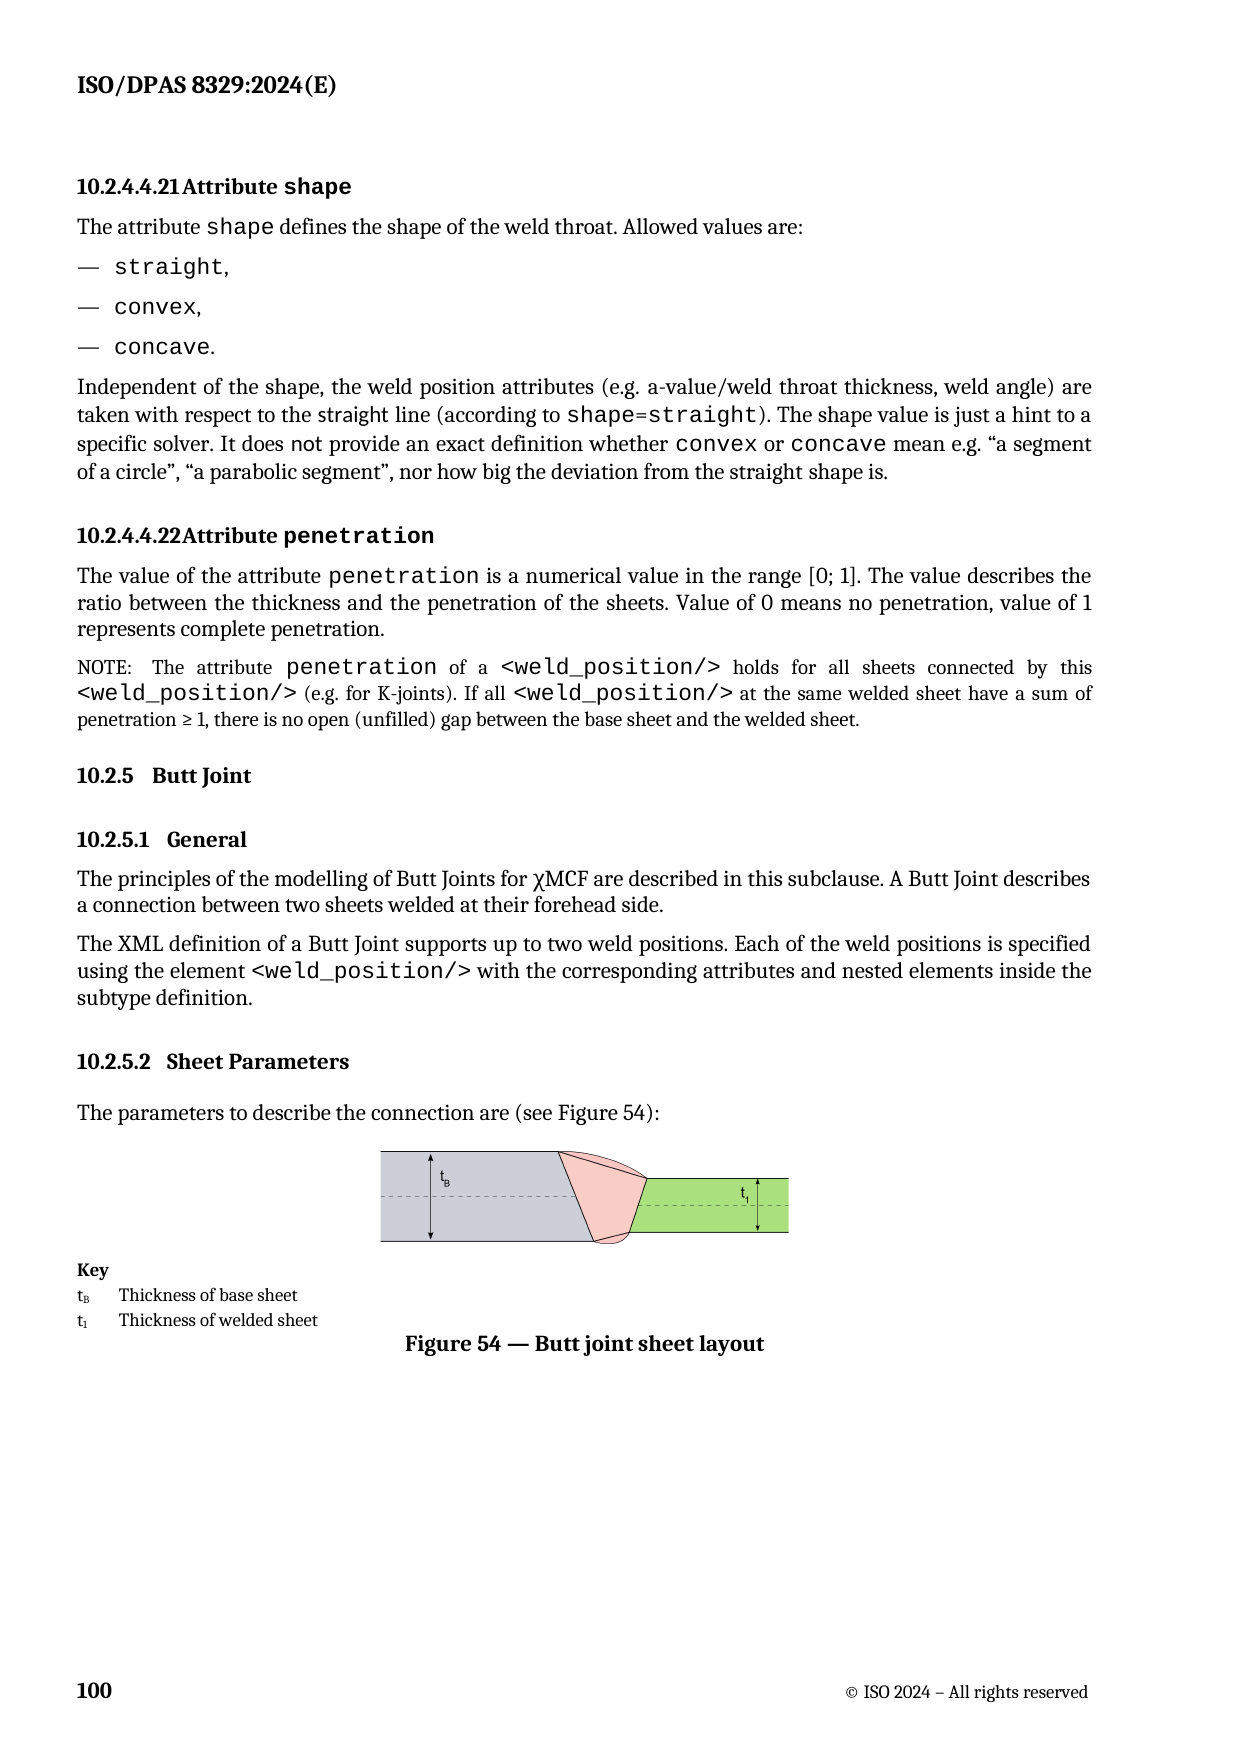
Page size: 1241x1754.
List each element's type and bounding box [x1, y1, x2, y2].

picture [380, 1151, 789, 1244]
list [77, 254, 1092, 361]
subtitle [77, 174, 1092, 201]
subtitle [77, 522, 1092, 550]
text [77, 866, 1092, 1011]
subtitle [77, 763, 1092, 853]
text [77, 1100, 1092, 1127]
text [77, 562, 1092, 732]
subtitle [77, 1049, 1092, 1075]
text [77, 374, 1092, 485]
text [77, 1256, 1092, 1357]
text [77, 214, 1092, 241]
